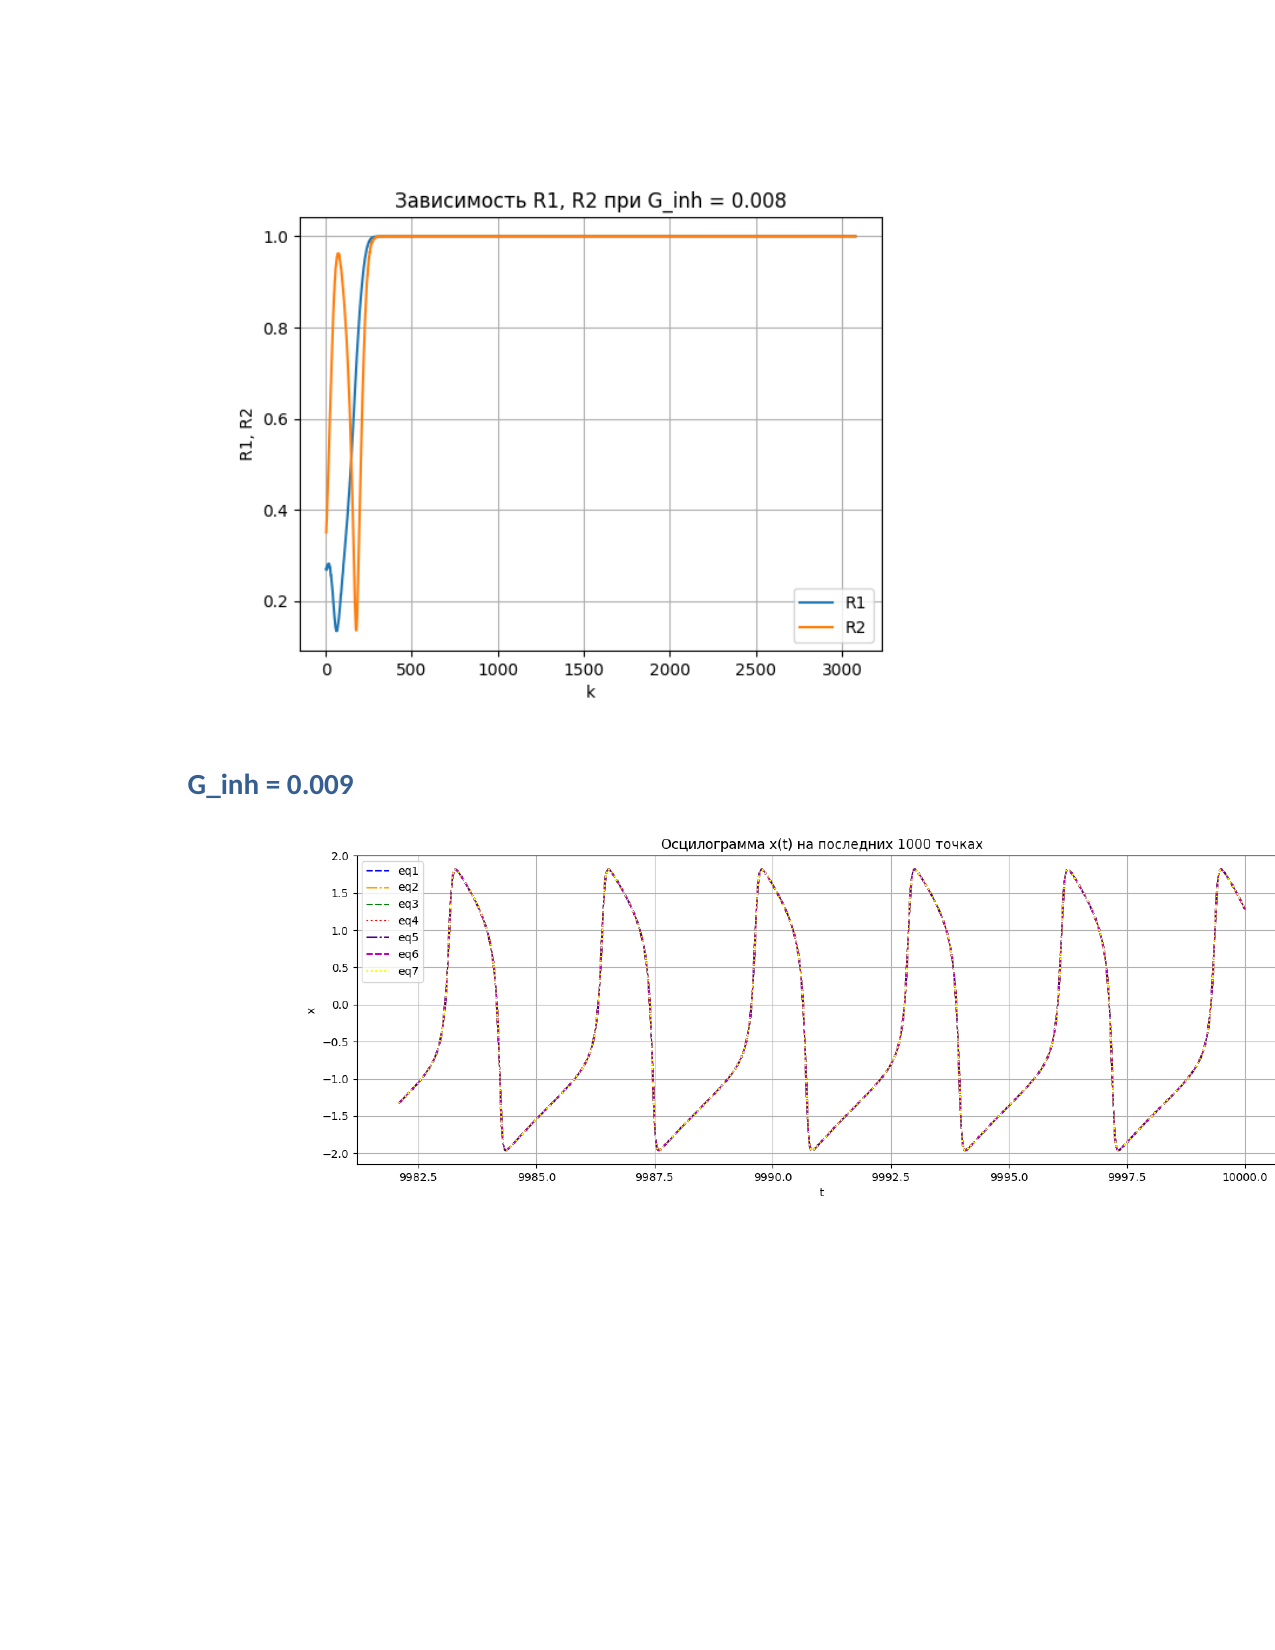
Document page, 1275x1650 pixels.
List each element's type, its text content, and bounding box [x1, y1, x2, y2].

picture [206, 150, 957, 713]
subtitle G_inh = 0.009 [187, 766, 1087, 802]
picture [206, 807, 1275, 1208]
